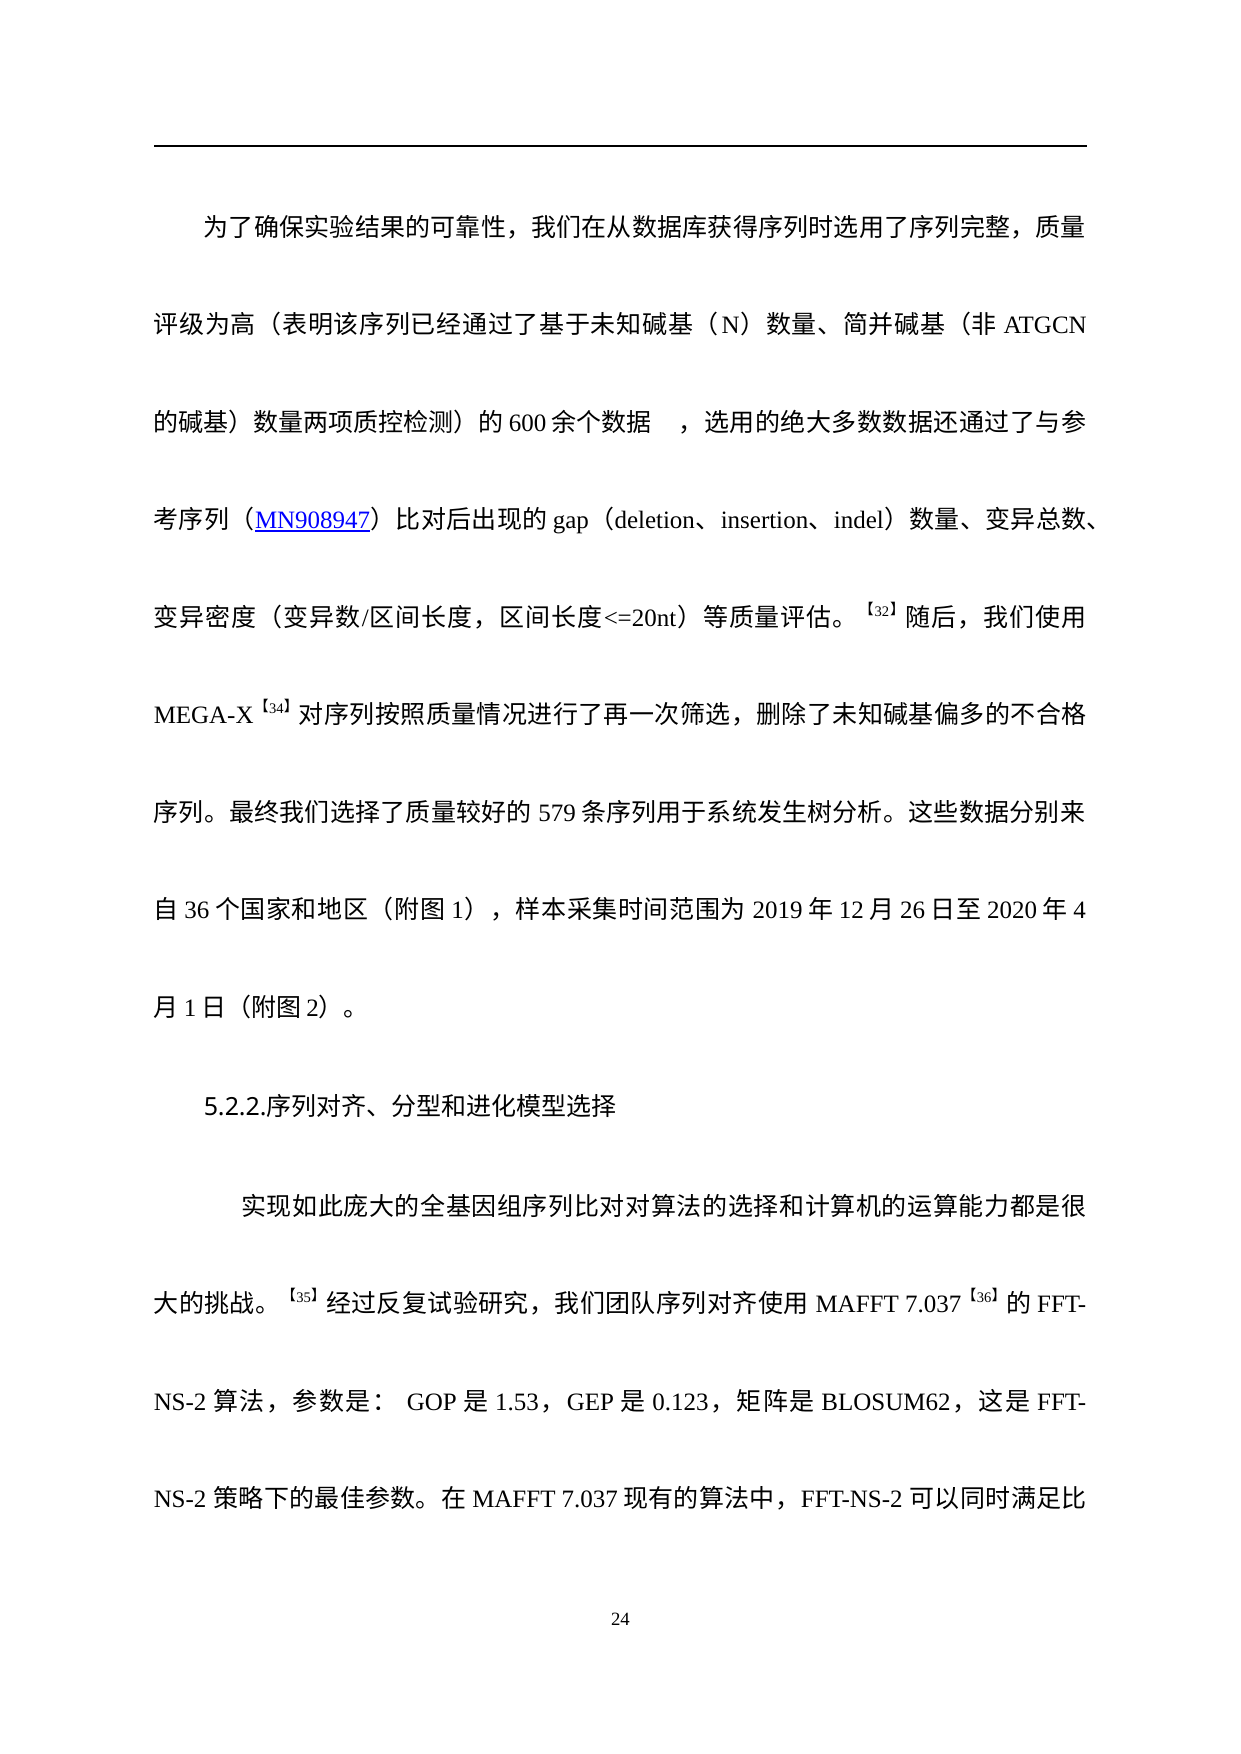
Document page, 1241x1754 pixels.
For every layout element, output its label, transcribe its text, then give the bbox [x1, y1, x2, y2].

text 为了确保实验结果的可靠性，我们在从数据库获得序列时选用了序列完整，质量评级为高（表明该序列已经通过了基于未知碱基（N）数量、简并碱基（非ATGCN的碱基）数量两项质控检测）的600余个数据 ，选用的绝大多数数据还通过了与参考序列（MN908947）比对后出现的gap（deletion、insertion、indel）数量、变异总数、变异密度（变异数/区间长度，区间长度<=20nt）等质量评估。【32】随后，我们使用MEGA-X【34】对序列按照质量情况进行了再一次筛选，删除了未知碱基偏多的不合格序列。最终我们选择了质量较好的579条序列用于系统发生树分析。这些数据分别来自36个国家和地区（附图1），样本采集时间范围为2019年12月26日至2020年4月1日（附图2）。 [153, 193, 1087, 1038]
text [153, 1172, 1087, 1529]
text 5.2.2.序列对齐、分型和进化模型选择 [153, 1072, 1087, 1137]
